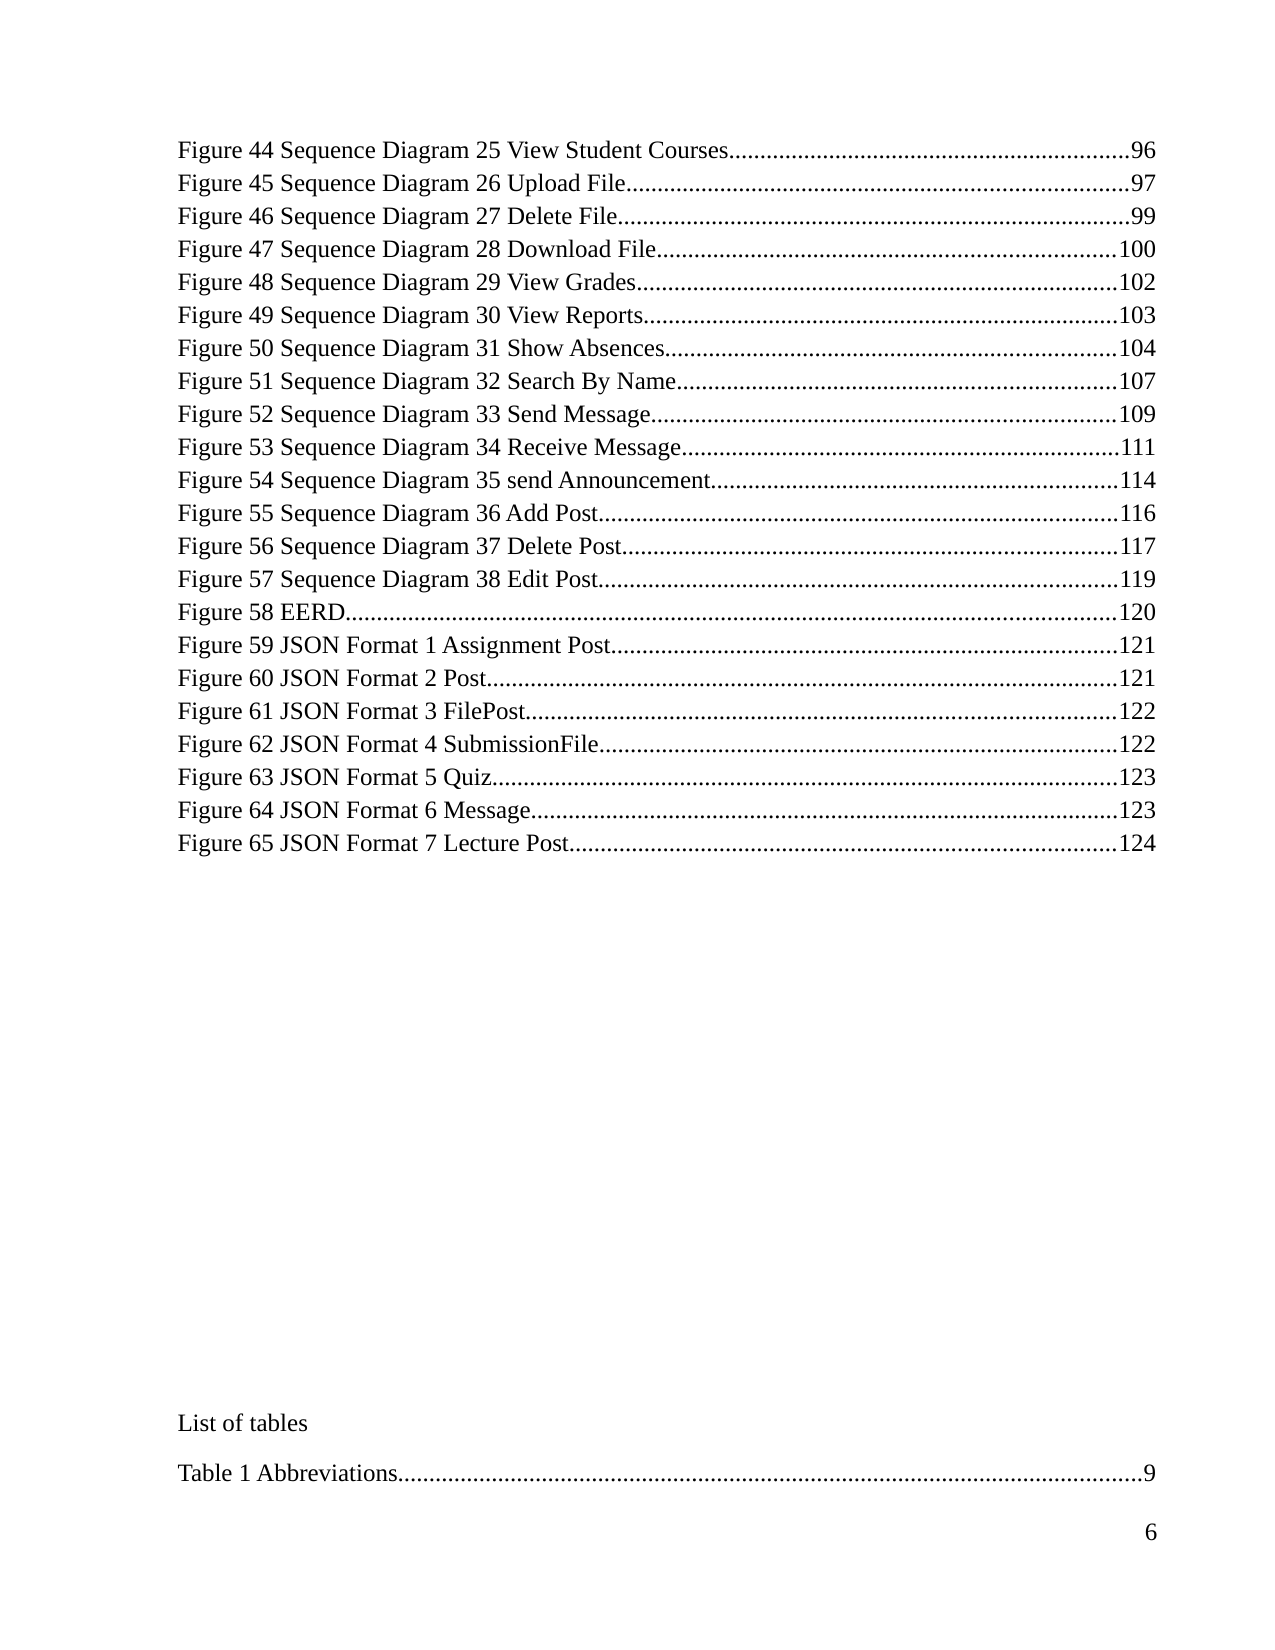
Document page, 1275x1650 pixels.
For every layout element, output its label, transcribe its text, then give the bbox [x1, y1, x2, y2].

text Figure 47 Sequence Diagram 28 Download File 100 [177, 234, 1157, 263]
text Figure 54 Sequence Diagram 35 send Announcement 114 [177, 465, 1157, 494]
text Table 1 Abbreviations 9 [177, 1458, 1157, 1486]
text Figure 55 Sequence Diagram 36 Add Post 116 [177, 498, 1157, 527]
text Figure 48 Sequence Diagram 29 View Grades 102 [177, 267, 1157, 296]
text Figure 60 JSON Format 2 Post 121 [177, 663, 1157, 692]
text Figure 63 JSON Format 5 Quiz 123 [177, 762, 1157, 791]
text Figure 62 JSON Format 4 SubmissionFile 122 [177, 729, 1157, 758]
text Figure 52 Sequence Diagram 33 Send Message 109 [177, 399, 1157, 428]
text Figure 56 Sequence Diagram 37 Delete Post 117 [177, 531, 1157, 560]
text Figure 44 Sequence Diagram 25 View Student Courses 96 [177, 135, 1157, 164]
text Figure 53 Sequence Diagram 34 Receive Message 111 [177, 432, 1157, 461]
text List of tables [177, 1408, 1157, 1437]
text Figure 65 JSON Format 7 Lecture Post 124 [177, 828, 1157, 857]
text Figure 49 Sequence Diagram 30 View Reports 103 [177, 300, 1157, 329]
text Figure 57 Sequence Diagram 38 Edit Post 119 [177, 564, 1157, 593]
text Figure 61 JSON Format 3 FilePost 122 [177, 696, 1157, 725]
text Figure 64 JSON Format 6 Message 123 [177, 795, 1157, 824]
text Figure 51 Sequence Diagram 32 Search By Name 107 [177, 366, 1157, 395]
text Figure 46 Sequence Diagram 27 Delete File 99 [177, 201, 1157, 230]
text Figure 58 EERD 120 [177, 597, 1157, 626]
text Figure 59 JSON Format 1 Assignment Post 121 [177, 630, 1157, 659]
text Figure 50 Sequence Diagram 31 Show Absences 104 [177, 333, 1157, 362]
text Figure 45 Sequence Diagram 26 Upload File 97 [177, 168, 1157, 197]
